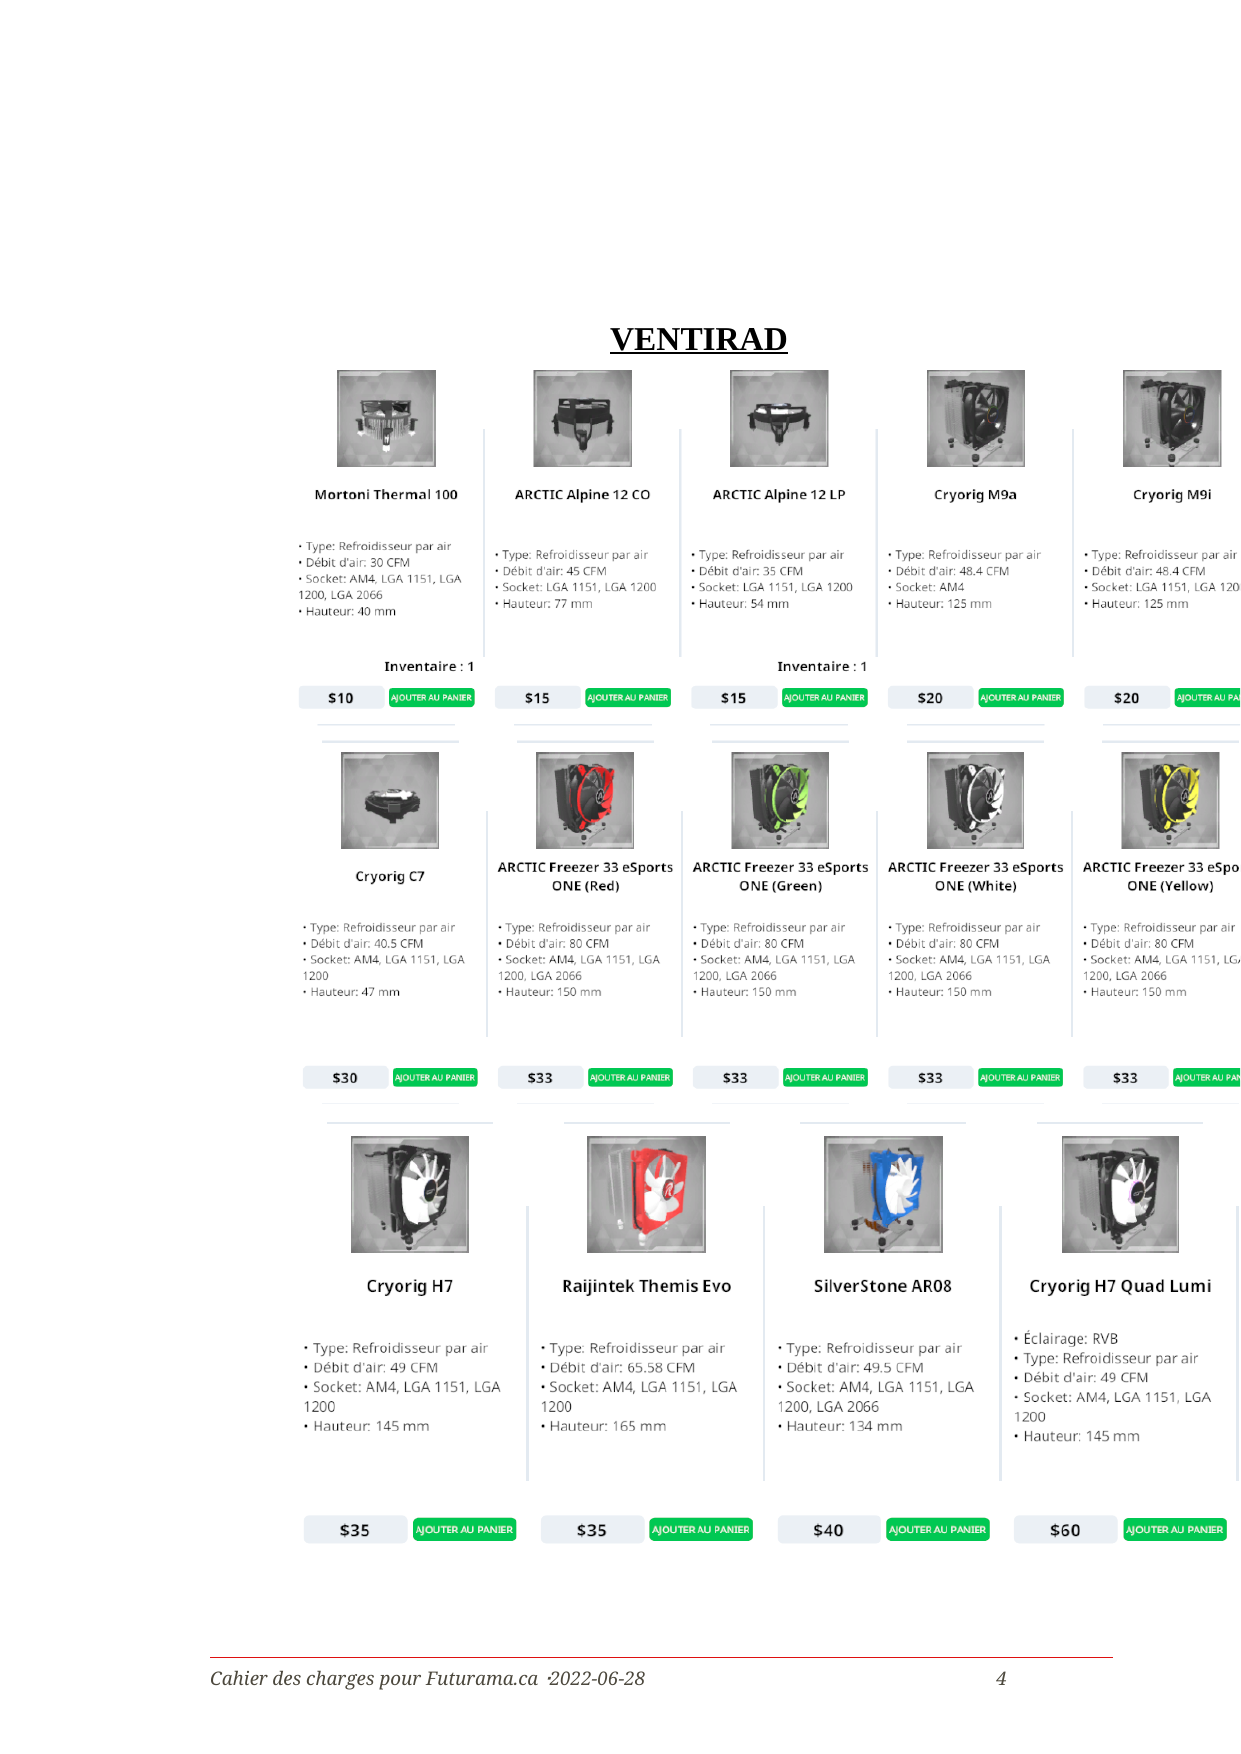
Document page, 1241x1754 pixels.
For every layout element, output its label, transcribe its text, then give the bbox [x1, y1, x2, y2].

picture [285, 730, 1241, 1104]
list VENTIRAD [285, 319, 1113, 358]
picture [285, 360, 1241, 729]
picture [285, 1112, 1241, 1548]
